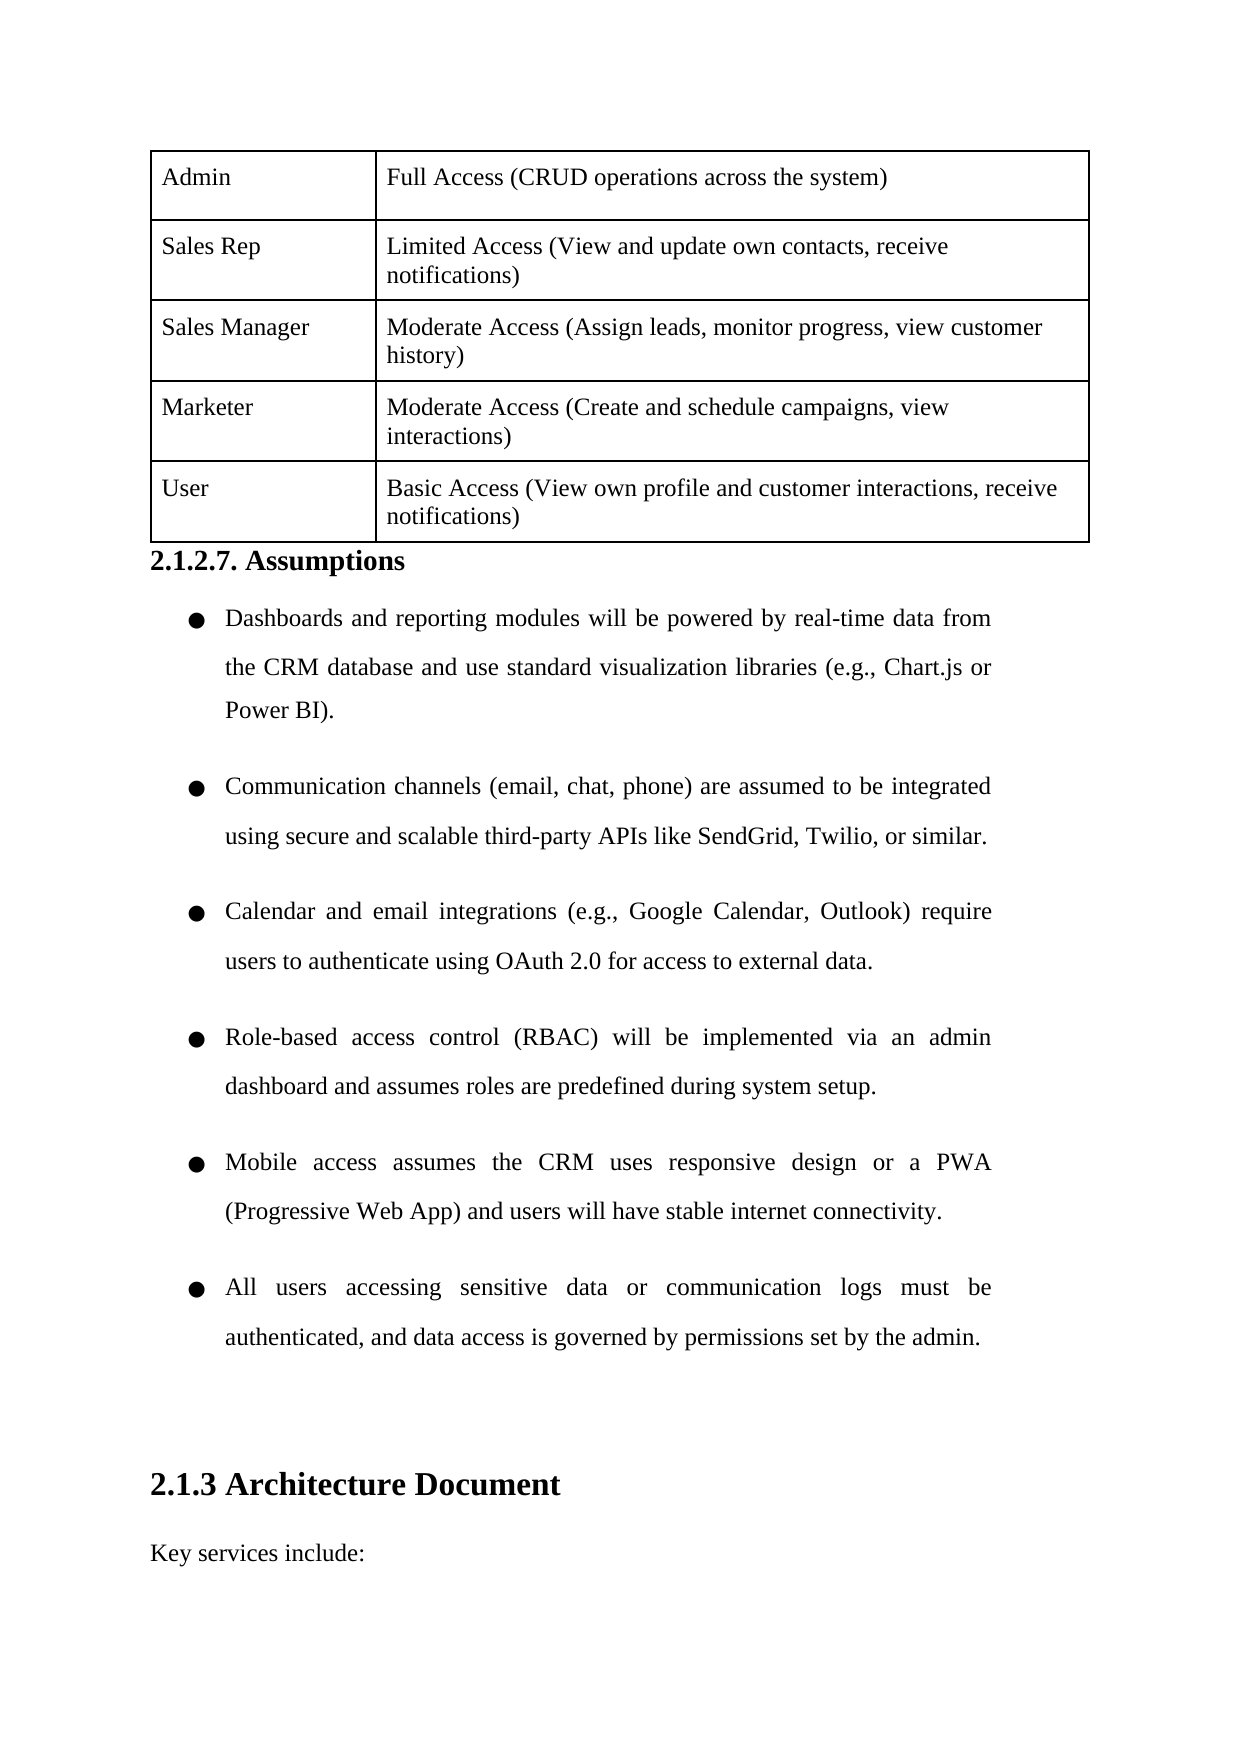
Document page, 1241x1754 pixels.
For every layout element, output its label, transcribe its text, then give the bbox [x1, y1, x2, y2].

table_cell Full Access (CRUD operations across the system) [377, 152, 1088, 219]
table_cell Sales Manager [152, 301, 375, 380]
list Communication channels (email, chat, phone) are assumed to be integrated using secure and scalable third-party APIs like SendGrid, Twilio, or similar. [187, 764, 992, 849]
list Mobile access assumes the CRM uses responsive design or a PWA (Progressive Web App) and users will have stable internet connectivity. [187, 1139, 992, 1225]
list Role-based access control (RBAC) will be implemented via an admin dashboard and assumes roles are predefined during system setup. [187, 1014, 992, 1100]
list All users accessing sensitive data or communication logs must be authenticated, and data access is governed by permissions set by the admin. [187, 1264, 992, 1350]
text 2.1.2.7. Assumptions [150, 543, 1090, 576]
table_cell Marketer [152, 382, 375, 460]
text 2.1.3 Architecture Document [150, 1464, 1090, 1502]
table_cell Moderate Access (Create and schedule campaigns, view interactions) [377, 382, 1088, 460]
list Dashboards and reporting modules will be powered by real-time data from the CRM database and use standard visualization libraries (e.g., Chart.js or Power BI). [187, 595, 992, 724]
list Calendar and email integrations (e.g., Google Calendar, Outlook) require users to authenticate using OAuth 2.0 for access to external data. [187, 889, 992, 975]
text Key services include: [150, 1538, 1090, 1567]
table_cell Sales Rep [152, 221, 375, 299]
table_cell Basic Access (View own profile and customer interactions, receive notifications) [377, 462, 1088, 541]
table_cell User [152, 462, 375, 541]
table_cell Limited Access (View and update own contacts, receive notifications) [377, 221, 1088, 299]
table_cell Moderate Access (Assign leads, monitor progress, view customer history) [377, 301, 1088, 380]
table_cell Admin [152, 152, 375, 219]
